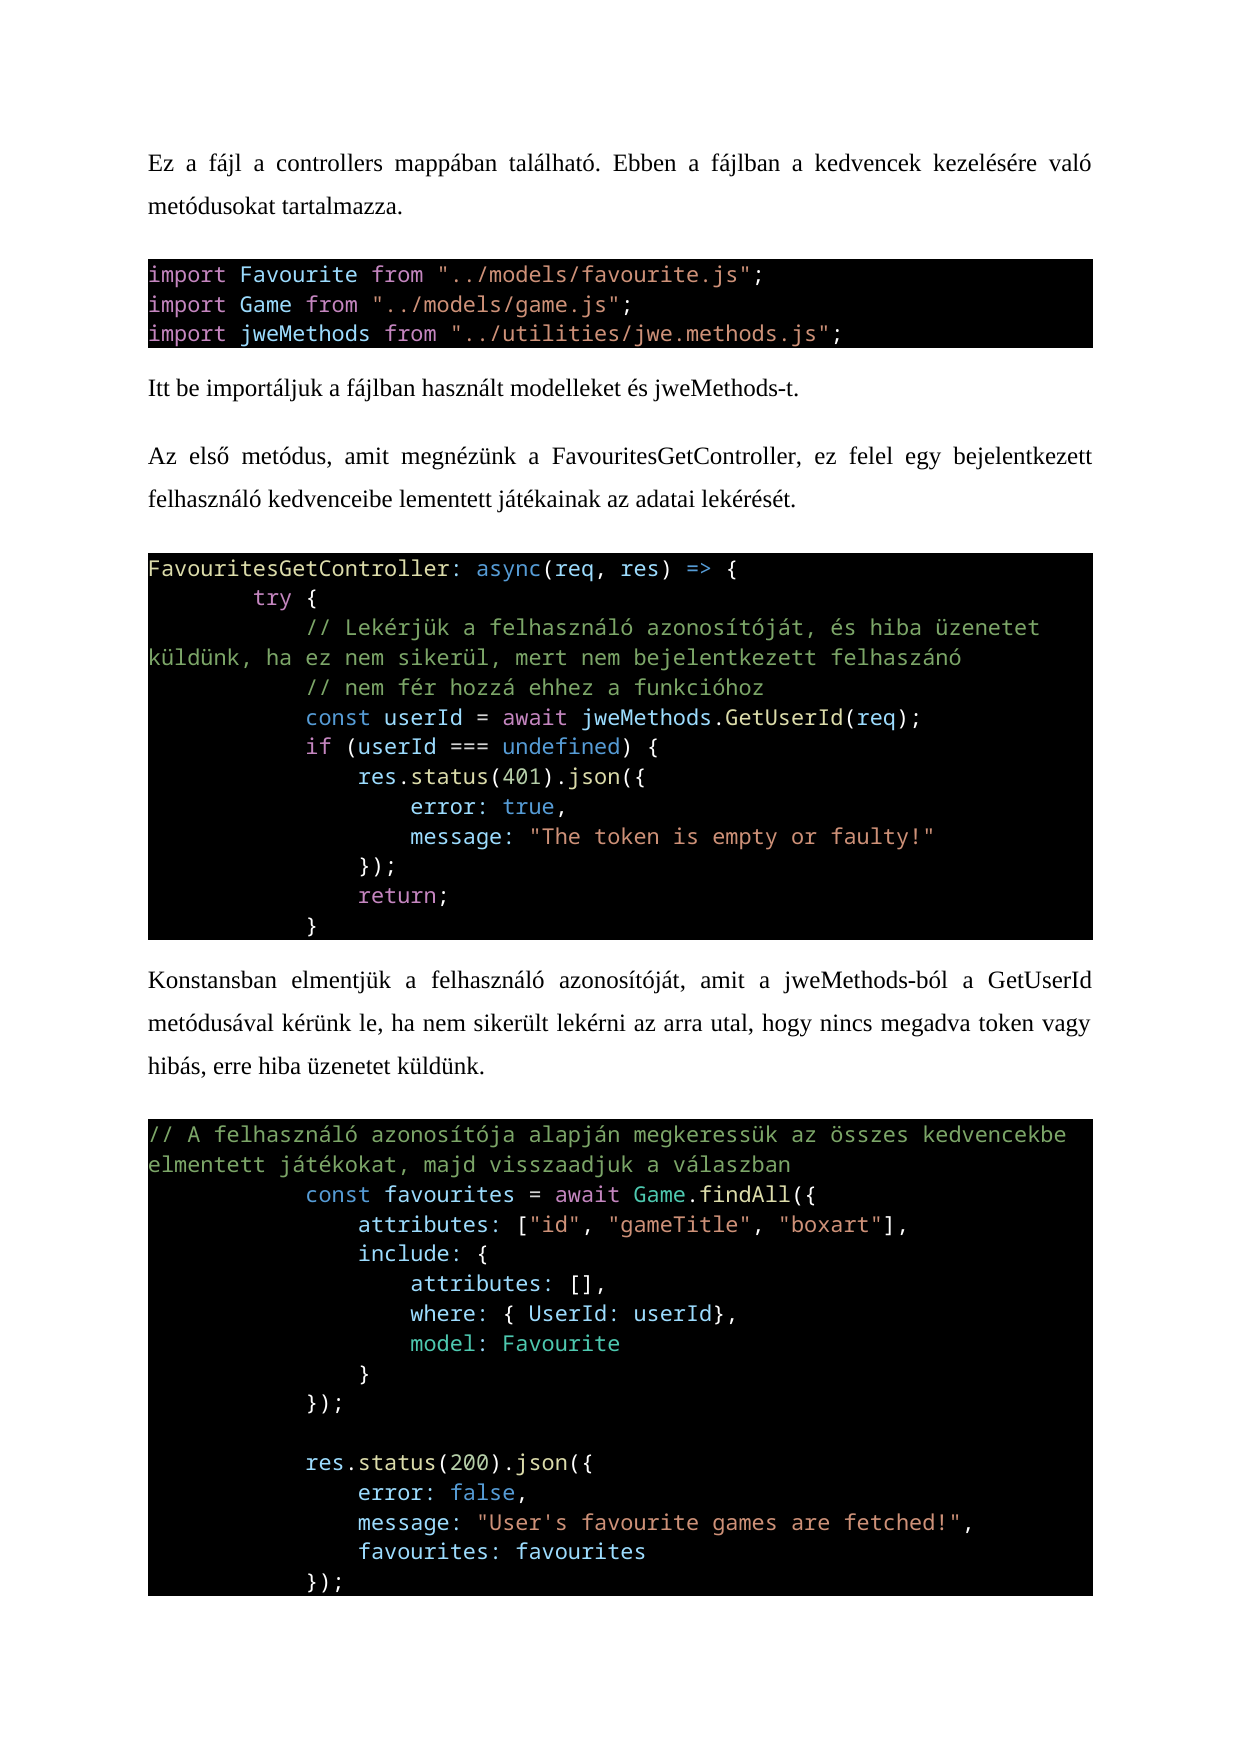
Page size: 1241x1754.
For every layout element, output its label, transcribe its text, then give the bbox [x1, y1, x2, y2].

text import Favourite from "../models/favourite.js"; [148, 259, 1093, 289]
text favourites: favourites [148, 1536, 1093, 1566]
text where: { UserId: userId}, [148, 1298, 1093, 1328]
text Ez a fájl a controllers mappában található. Ebben a fájlban a kedvencek kezelésére való metódusokat tartalmazza. [148, 148, 1093, 219]
text } [148, 1358, 1093, 1387]
text Az első metódus, amit megnézünk a FavouritesGetController, ez felel egy bejelentkezett felhasználó kedvenceibe lementett játékainak az adatai lekérését. [148, 441, 1093, 513]
text error: false, [148, 1477, 1093, 1507]
text error: true, [148, 791, 1093, 821]
text attributes: ["id", "gameTitle", "boxart"], [148, 1209, 1093, 1238]
text if (userId === undefined) { [148, 731, 1093, 761]
text Konstansban elmentjük a felhasználó azonosítóját, amit a jweMethods-ból a GetUserId metódusával kérünk le, ha nem sikerült lekérni az arra utal, hogy nincs megadva token vagy hibás, erre hiba üzenetet küldünk. [148, 965, 1093, 1080]
text // A felhasználó azonosítója alapján megkeressük az összes kedvencekbe elmentett játékokat, majd visszaadjuk a válaszban [148, 1119, 1093, 1179]
text const userId = await jweMethods.GetUserId(req); [148, 702, 1093, 731]
text res.status(200).json({ [148, 1447, 1093, 1477]
text // nem fér hozzá ehhez a funkcióhoz [148, 672, 1093, 702]
text // Lekérjük a felhasználó azonosítóját, és hiba üzenetet küldünk, ha ez nem sikerül, mert nem bejelentkezett felhaszánó [148, 612, 1093, 672]
text import jweMethods from "../utilities/jwe.methods.js"; [148, 318, 1093, 348]
text include: { [148, 1238, 1093, 1268]
text message: "The token is empty or faulty!" [148, 821, 1093, 851]
text return; [148, 880, 1093, 910]
text Itt be importáljuk a fájlban használt modelleket és jweMethods-t. [148, 373, 1093, 402]
text message: "User's favourite games are fetched!", [148, 1507, 1093, 1536]
text try { [148, 582, 1093, 612]
text res.status(401).json({ [148, 761, 1093, 791]
text }); [148, 1566, 1093, 1596]
text FavouritesGetController: async(req, res) => { [148, 553, 1093, 582]
text }); [148, 851, 1093, 880]
text } [148, 910, 1093, 940]
text const favourites = await Game.findAll({ [148, 1179, 1093, 1209]
text model: Favourite [148, 1328, 1093, 1358]
text import Game from "../models/game.js"; [148, 289, 1093, 318]
text }); [148, 1387, 1093, 1417]
text attributes: [], [148, 1268, 1093, 1298]
